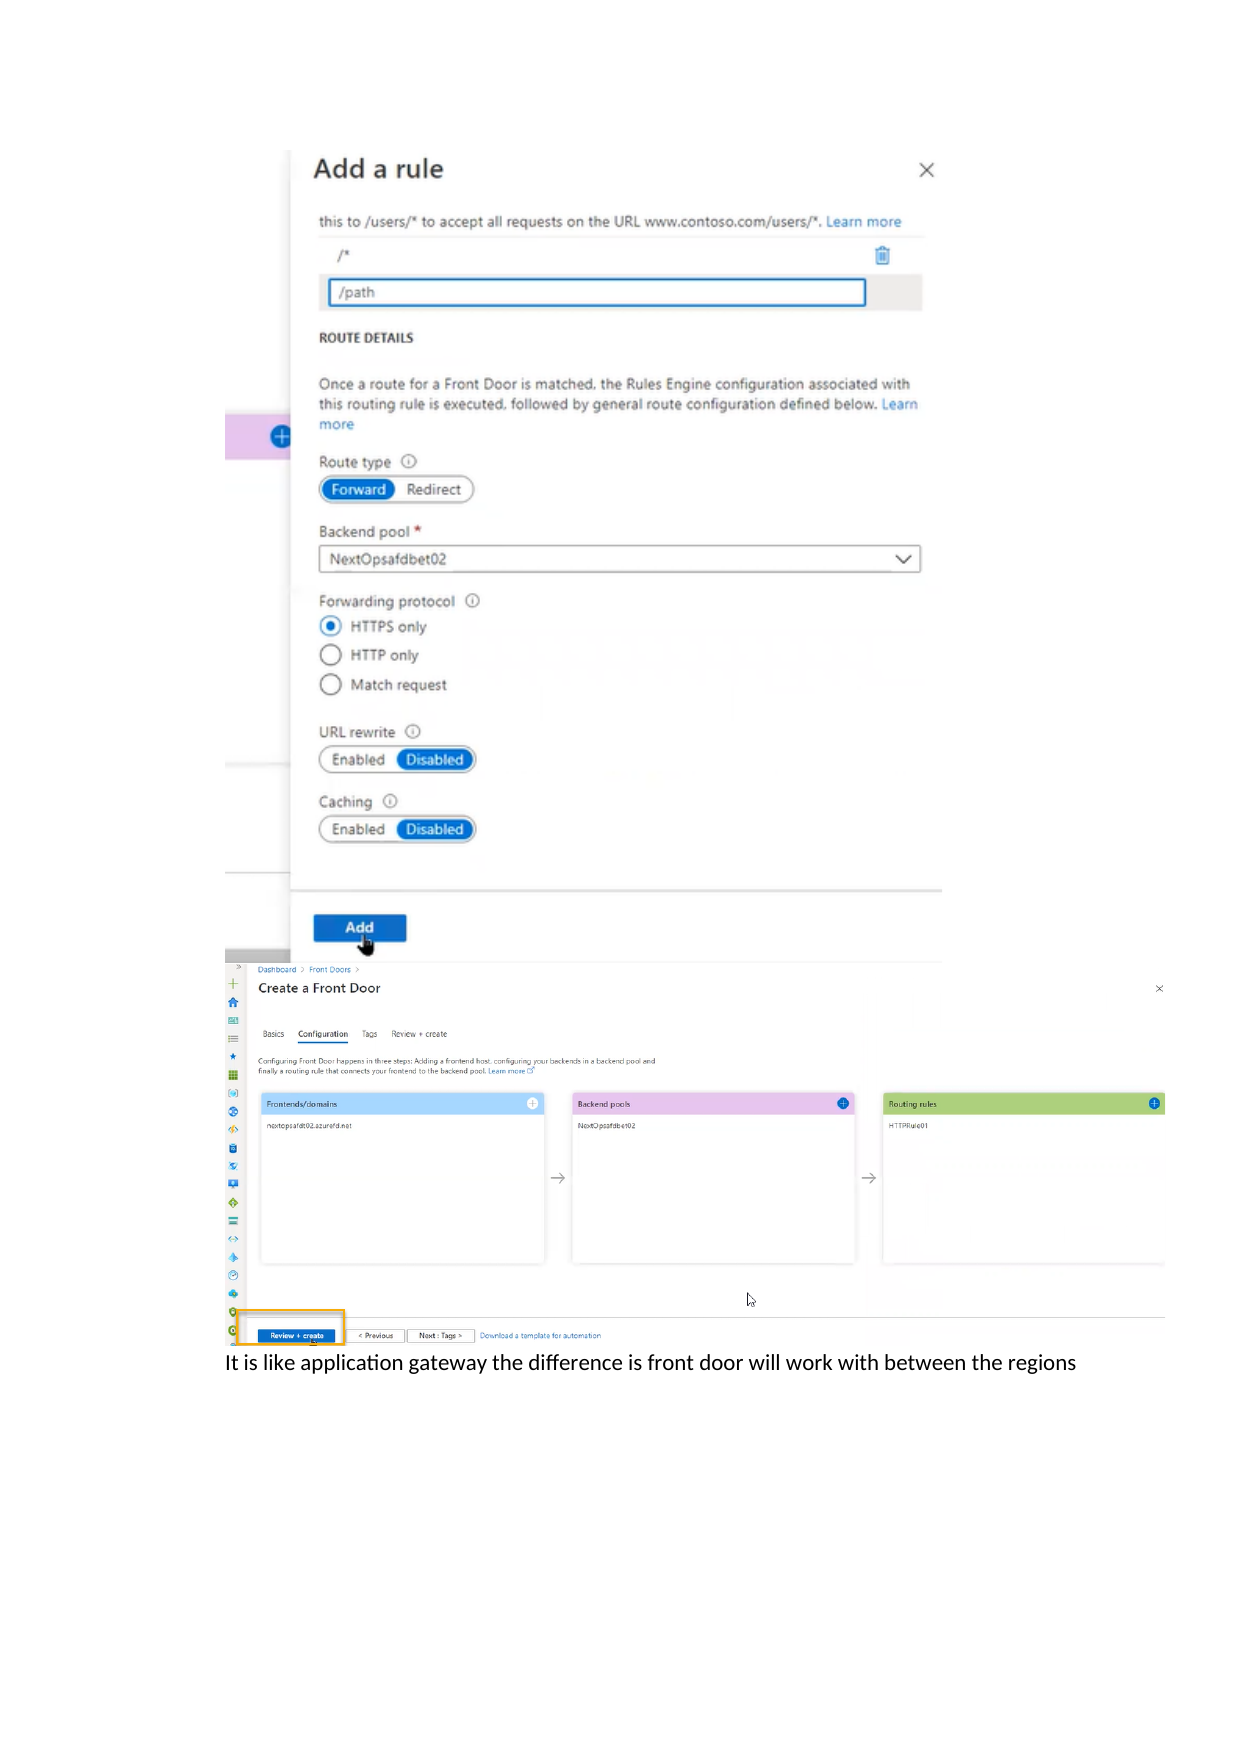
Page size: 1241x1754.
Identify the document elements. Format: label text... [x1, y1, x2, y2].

list It is like application gateway the difference is front door will work with between the regions [225, 1348, 1090, 1376]
picture [225, 964, 1166, 1346]
picture [225, 150, 943, 963]
